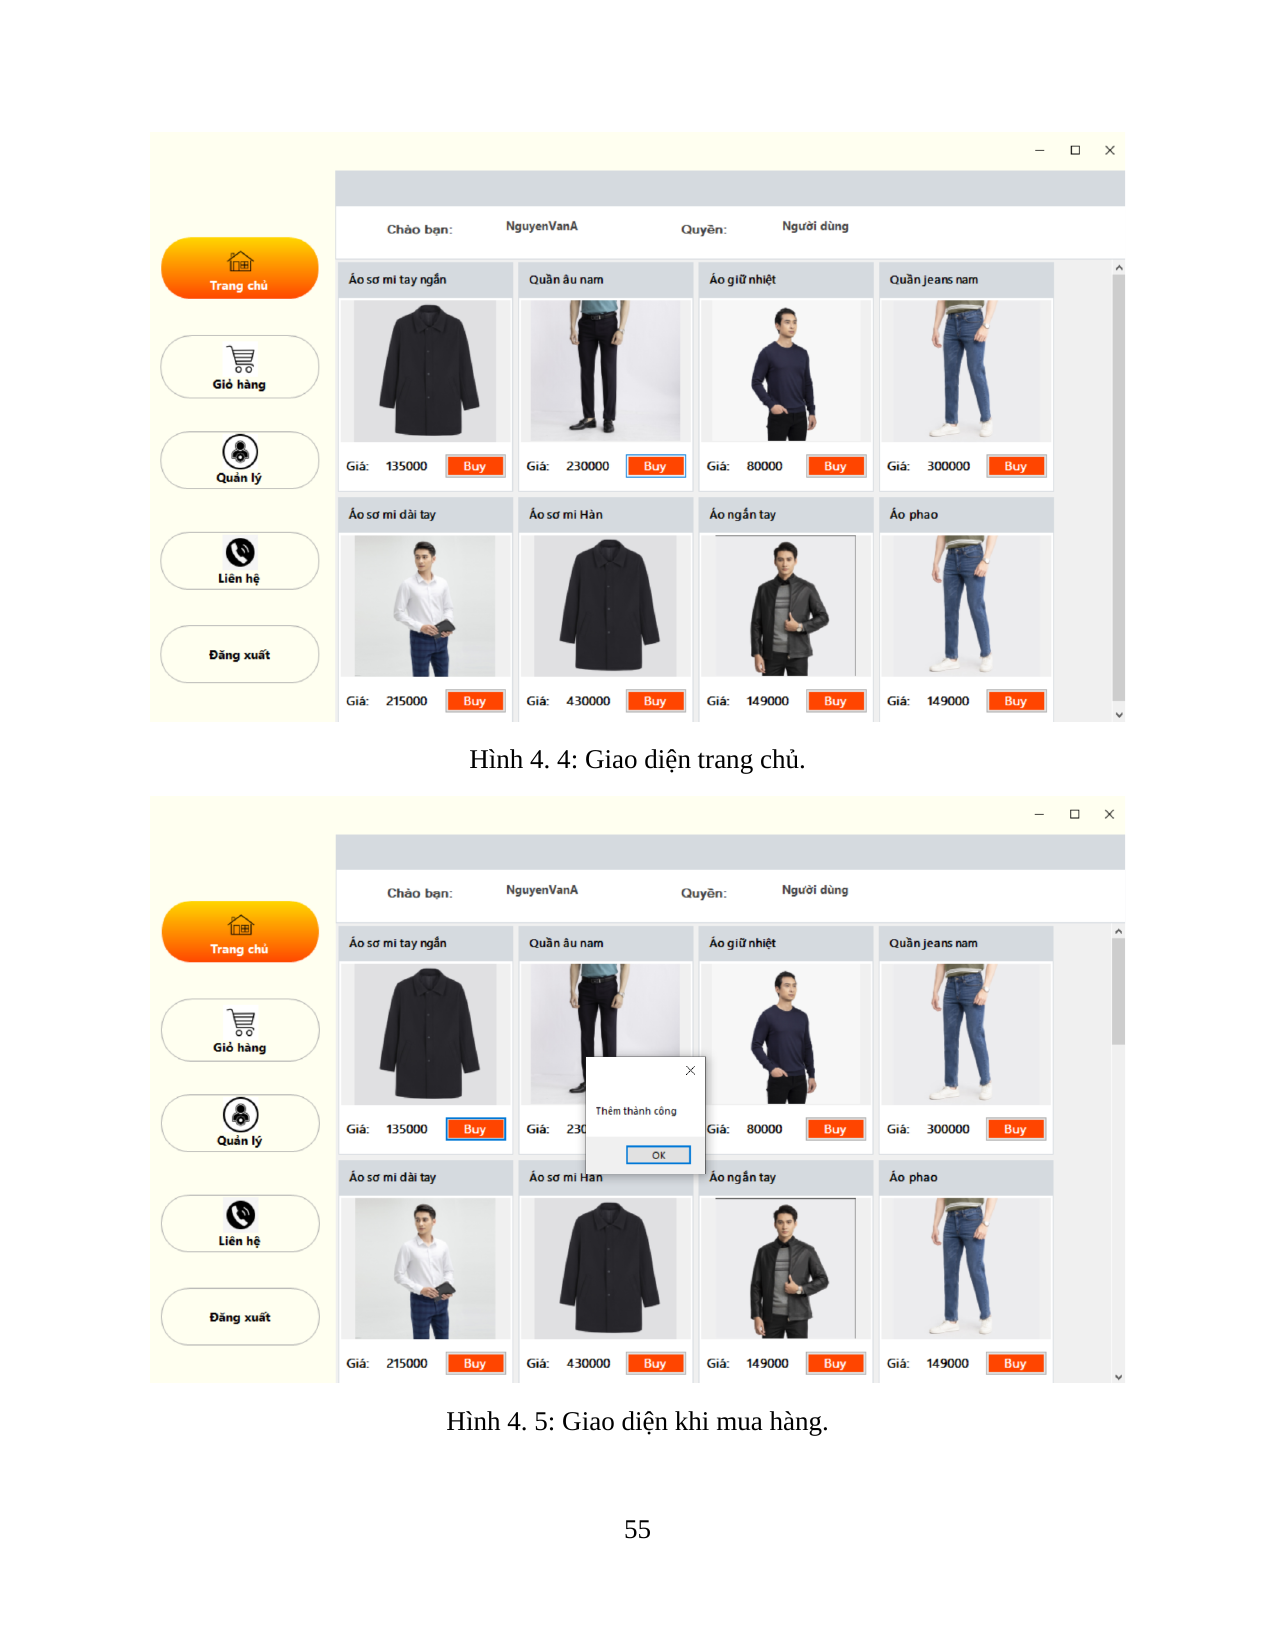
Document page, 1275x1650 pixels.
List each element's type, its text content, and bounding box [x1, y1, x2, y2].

picture [150, 132, 1125, 722]
text Hình 4. 5: Giao diện khi mua hàng. [150, 1405, 1125, 1436]
text Hình 4. 4: Giao diện trang chủ. [150, 743, 1125, 774]
picture [150, 796, 1125, 1383]
